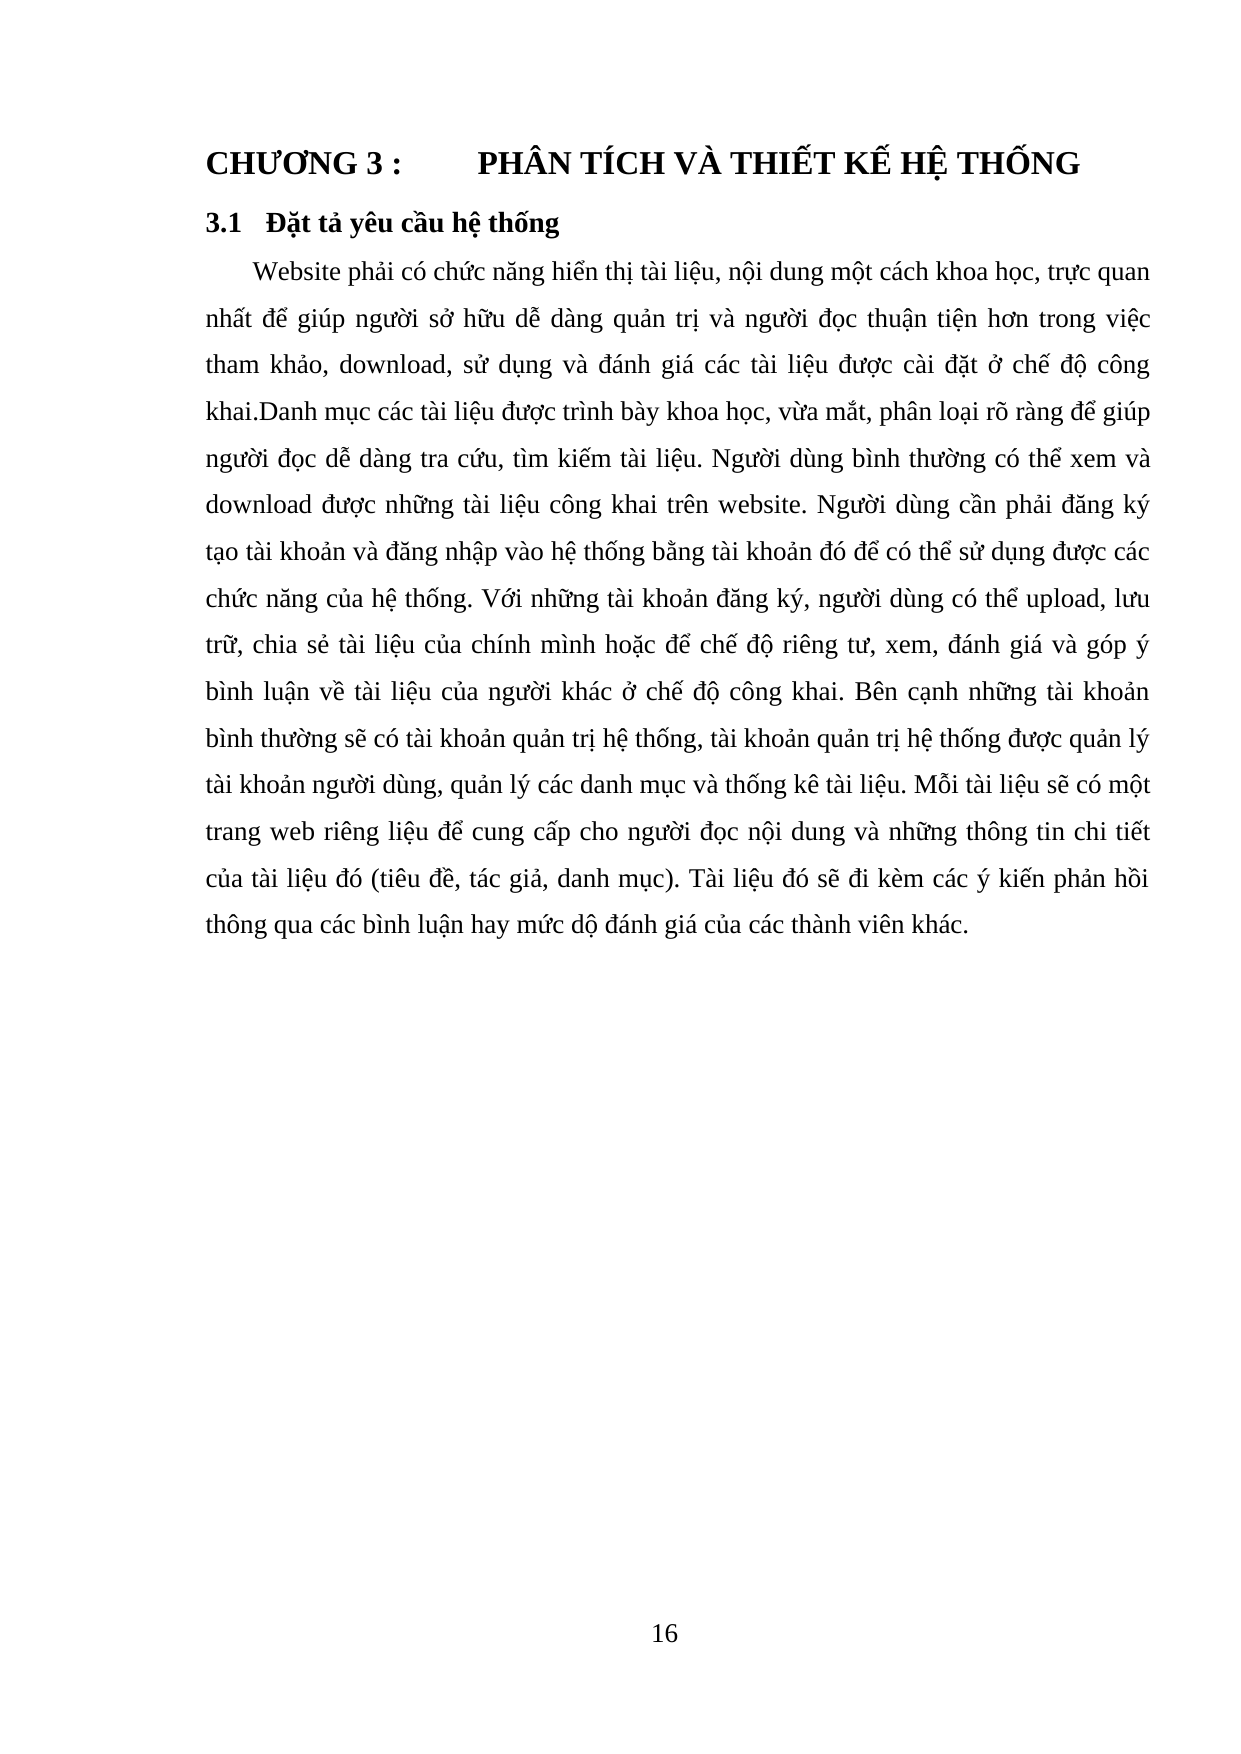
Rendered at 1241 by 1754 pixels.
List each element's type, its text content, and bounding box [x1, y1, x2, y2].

text Website phải có chức năng hiển thị tài liệu, nội dung một cách khoa học, trực quan nhất để giúp người sở hữu dễ dàng quản trị và người đọc thuận tiện hơn trong việc tham khảo, download, sử dụng và đánh giá các tài liệu được cài đặt ở chế độ công khai.Danh mục các tài liệu được trình bày khoa học, vừa mắt, phân loại rõ ràng để giúp người đọc dễ dàng tra cứu, tìm kiếm tài liệu. Người dùng bình thường có thể xem và download được những tài liệu công khai trên website. Người dùng cần phải đăng ký tạo tài khoản và đăng nhập vào hệ thống bằng tài khoản đó để có thể sử dụng được các chức năng của hệ thống. Với những tài khoản đăng ký, người dùng có thể upload, lưu trữ, chia sẻ tài liệu của chính mình hoặc để chế độ riêng tư, xem, đánh giá và góp ý bình luận về tài liệu của người khác ở chế độ công khai. Bên cạnh những tài khoản bình thường sẽ có tài khoản quản trị hệ thống, tài khoản quản trị hệ thống được quản lý tài khoản người dùng, quản lý các danh mục và thống kê tài liệu. Mỗi tài liệu sẽ có một trang web riêng liệu để cung cấp cho người đọc nội dung và những thông tin chi tiết của tài liệu đó (tiêu đề, tác giả, danh mục). Tài liệu đó sẽ đi kèm các ý kiến phản hồi thông qua các bình luận hay mức dộ đánh giá của các thành viên khác. [205, 255, 1152, 939]
subtitle Đặt tả yêu cầu hệ thống [205, 205, 1152, 238]
subtitle PHÂN TÍCH VÀ THIẾT KẾ HỆ THỐNG [205, 143, 1152, 181]
